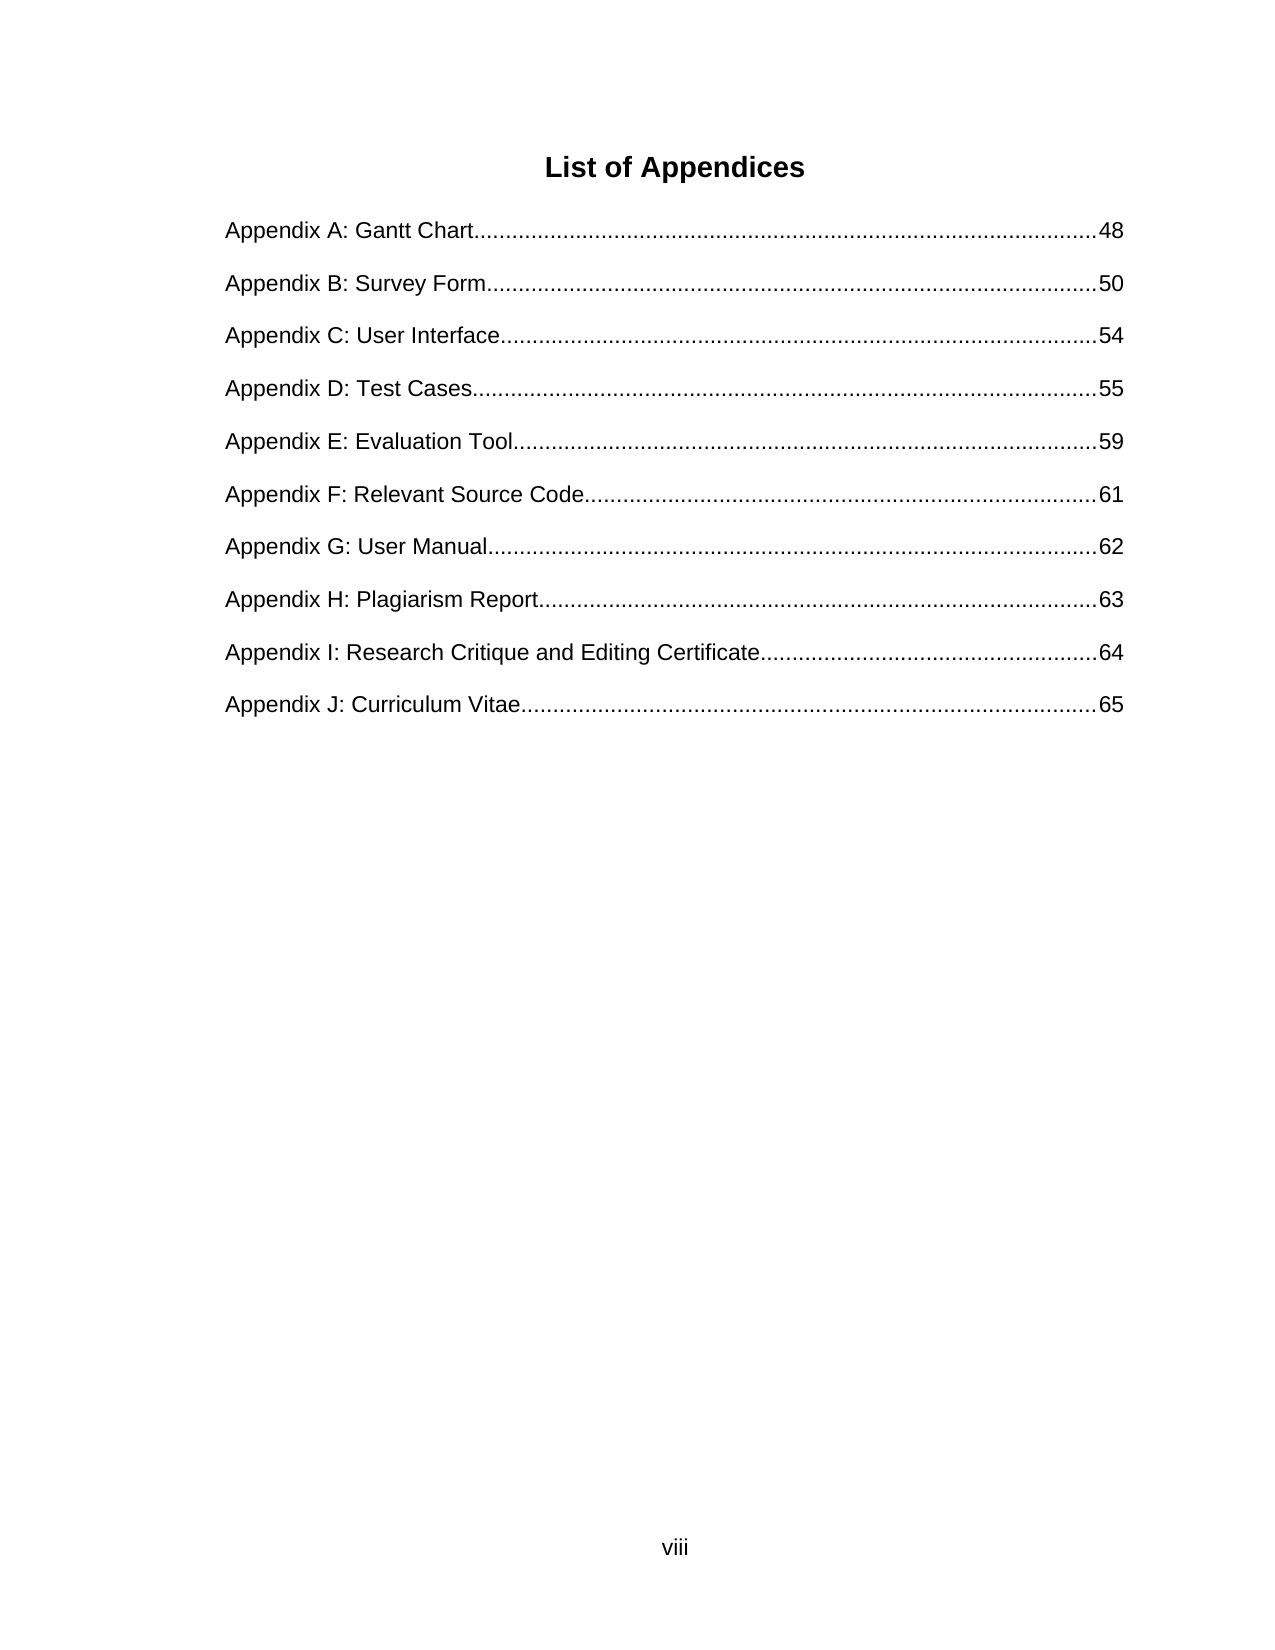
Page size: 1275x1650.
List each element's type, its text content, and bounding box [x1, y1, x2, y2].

text Appendix G: User Manual 62 [225, 533, 1125, 560]
text Appendix B: Survey Form 50 [225, 270, 1125, 296]
text Appendix J: Curriculum Vitae 65 [225, 691, 1125, 718]
text Appendix F: Relevant Source Code 61 [225, 481, 1125, 507]
text Appendix C: User Interface 54 [225, 322, 1125, 349]
subtitle List of Appendices [225, 150, 1125, 183]
text Appendix E: Evaluation Tool 59 [225, 428, 1125, 454]
text Appendix H: Plagiarism Report 63 [225, 586, 1125, 612]
text Appendix A: Gantt Chart 48 [225, 217, 1125, 243]
text Appendix D: Test Cases 55 [225, 375, 1125, 402]
text Appendix I: Research Critique and Editing Certificate 64 [225, 639, 1125, 665]
